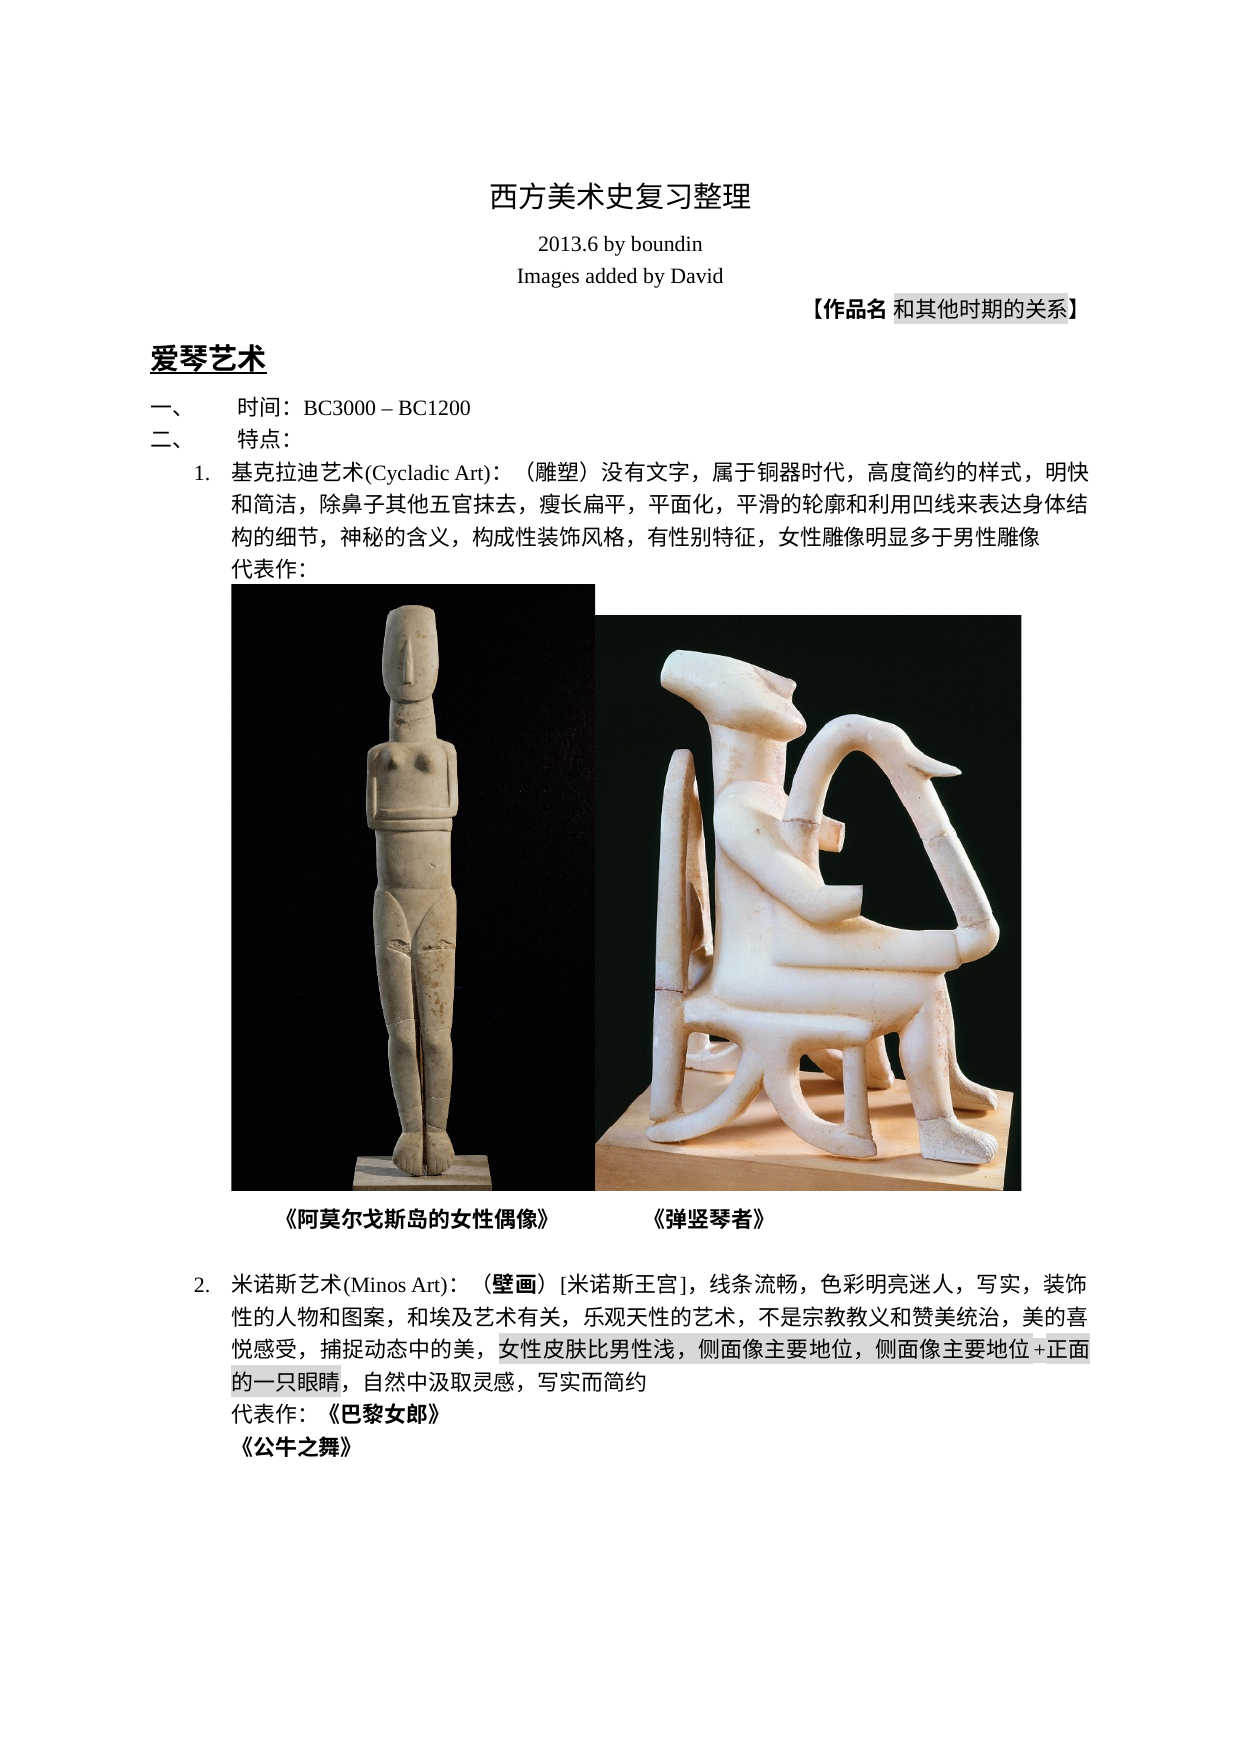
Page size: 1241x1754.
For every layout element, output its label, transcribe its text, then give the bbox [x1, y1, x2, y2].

list 代表作：《巴黎女郎》 [231, 1397, 1090, 1429]
list 特点： [150, 422, 1090, 454]
list 《阿莫尔戈斯岛的女性偶像》 《弹竖琴者》 [231, 1202, 1090, 1234]
list 代表作： [231, 552, 1090, 584]
picture [231, 584, 1022, 1191]
list 米诺斯艺术(Minos Art)：（壁画）[米诺斯王宫]，线条流畅，色彩明亮迷人，写实，装饰性的人物和图案，和埃及艺术有关，乐观天性的艺术，不是宗教教义和赞美统治，美的喜悦感受，捕捉动态中的美，女性皮肤比男性浅，侧面像主要地位，侧面像主要地位+正面的一只眼睛，自然中汲取灵感，写实而简约 [194, 1267, 1090, 1397]
text 2013.6 by boundin [150, 227, 1090, 259]
text 【作品名 和其他时期的关系】 [150, 292, 1090, 324]
list 《公牛之舞》 [231, 1429, 1090, 1462]
text 爱琴艺术 [150, 324, 1090, 389]
list 时间：BC3000 – BC1200 [150, 389, 1090, 422]
list 基克拉迪艺术(Cycladic Art)：（雕塑）没有文字，属于铜器时代，高度简约的样式，明快和简洁，除鼻子其他五官抹去，瘦长扁平，平面化，平滑的轮廓和利用凹线来表达身体结构的细节，神秘的含义，构成性装饰风格，有性别特征，女性雕像明显多于男性雕像 [194, 454, 1090, 552]
text Images added by David [150, 259, 1090, 292]
text 西方美术史复习整理 [150, 162, 1090, 227]
